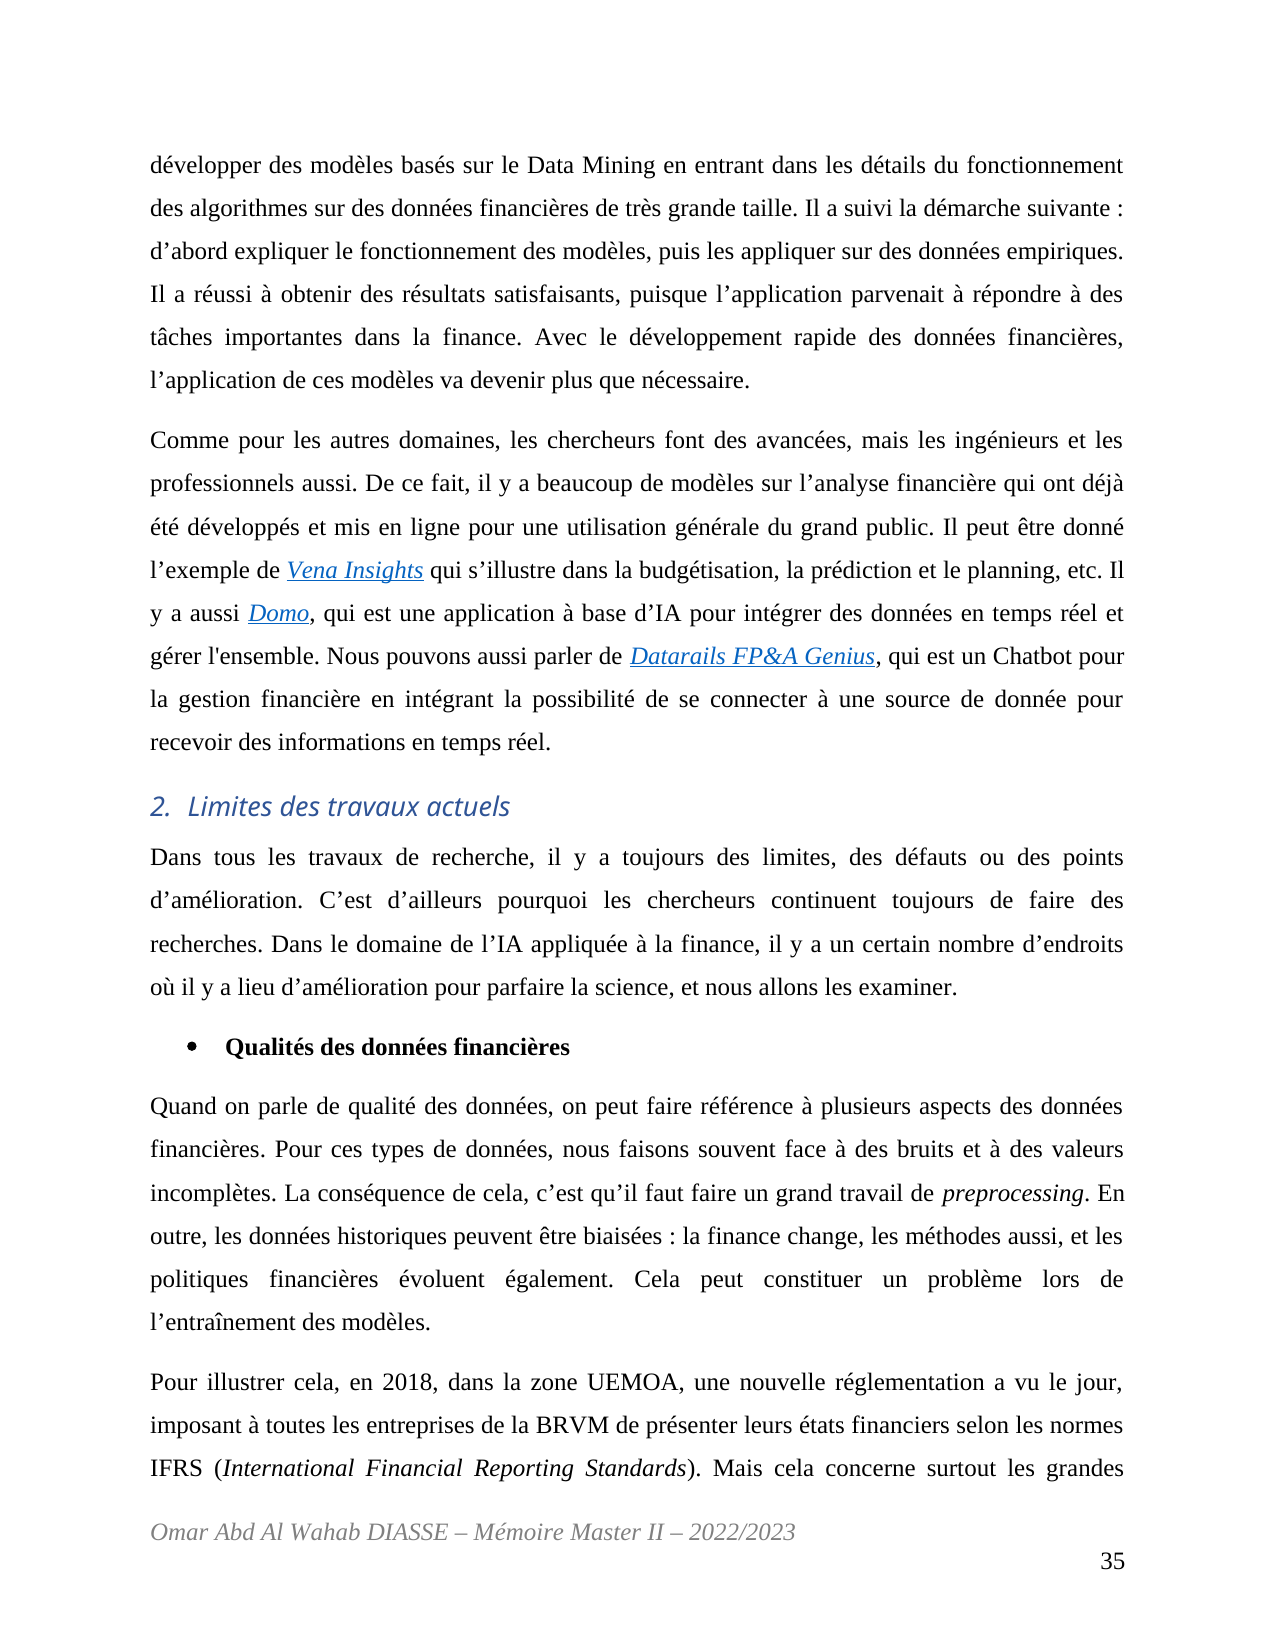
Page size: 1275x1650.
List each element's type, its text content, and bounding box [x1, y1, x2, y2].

text Comme pour les autres domaines, les chercheurs font des avancées, mais les ingénieurs et les professionnels aussi. De ce fait, il y a beaucoup de modèles sur l’analyse financière qui ont déjà été développés et mis en ligne pour une utilisation générale du grand public. Il peut être donné l’exemple de Vena Insights qui s’illustre dans la budgétisation, la prédiction et le planning, etc. Il y a aussi Domo, qui est une application à base d’IA pour intégrer des données en temps réel et gérer l'ensemble. Nous pouvons aussi parler de Datarails FP&A Genius, qui est un Chatbot pour la gestion financière en intégrant la possibilité de se connecter à une source de donnée pour recevoir des informations en temps réel. [150, 425, 1125, 756]
text Dans tous les travaux de recherche, il y a toujours des limites, des défauts ou des points d’amélioration. C’est d’ailleurs pourquoi les chercheurs continuent toujours de faire des recherches. Dans le domaine de l’IA appliquée à la finance, il y a un certain nombre d’endroits où il y a lieu d’amélioration pour parfaire la science, et nous allons les examiner. [150, 842, 1125, 1001]
text Quand on parle de qualité des données, on peut faire référence à plusieurs aspects des données financières. Pour ces types de données, nous faisons souvent face à des bruits et à des valeurs incomplètes. La conséquence de cela, c’est qu’il faut faire un grand travail de preprocessing. En outre, les données historiques peuvent être biaisées : la finance change, les méthodes aussi, et les politiques financières évoluent également. Cela peut constituer un problème lors de l’entraînement des modèles. [150, 1091, 1125, 1336]
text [150, 1367, 1125, 1482]
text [150, 150, 1125, 394]
list Qualités des données financières [187, 1032, 1125, 1060]
subtitle Limites des travaux actuels [150, 787, 1125, 824]
